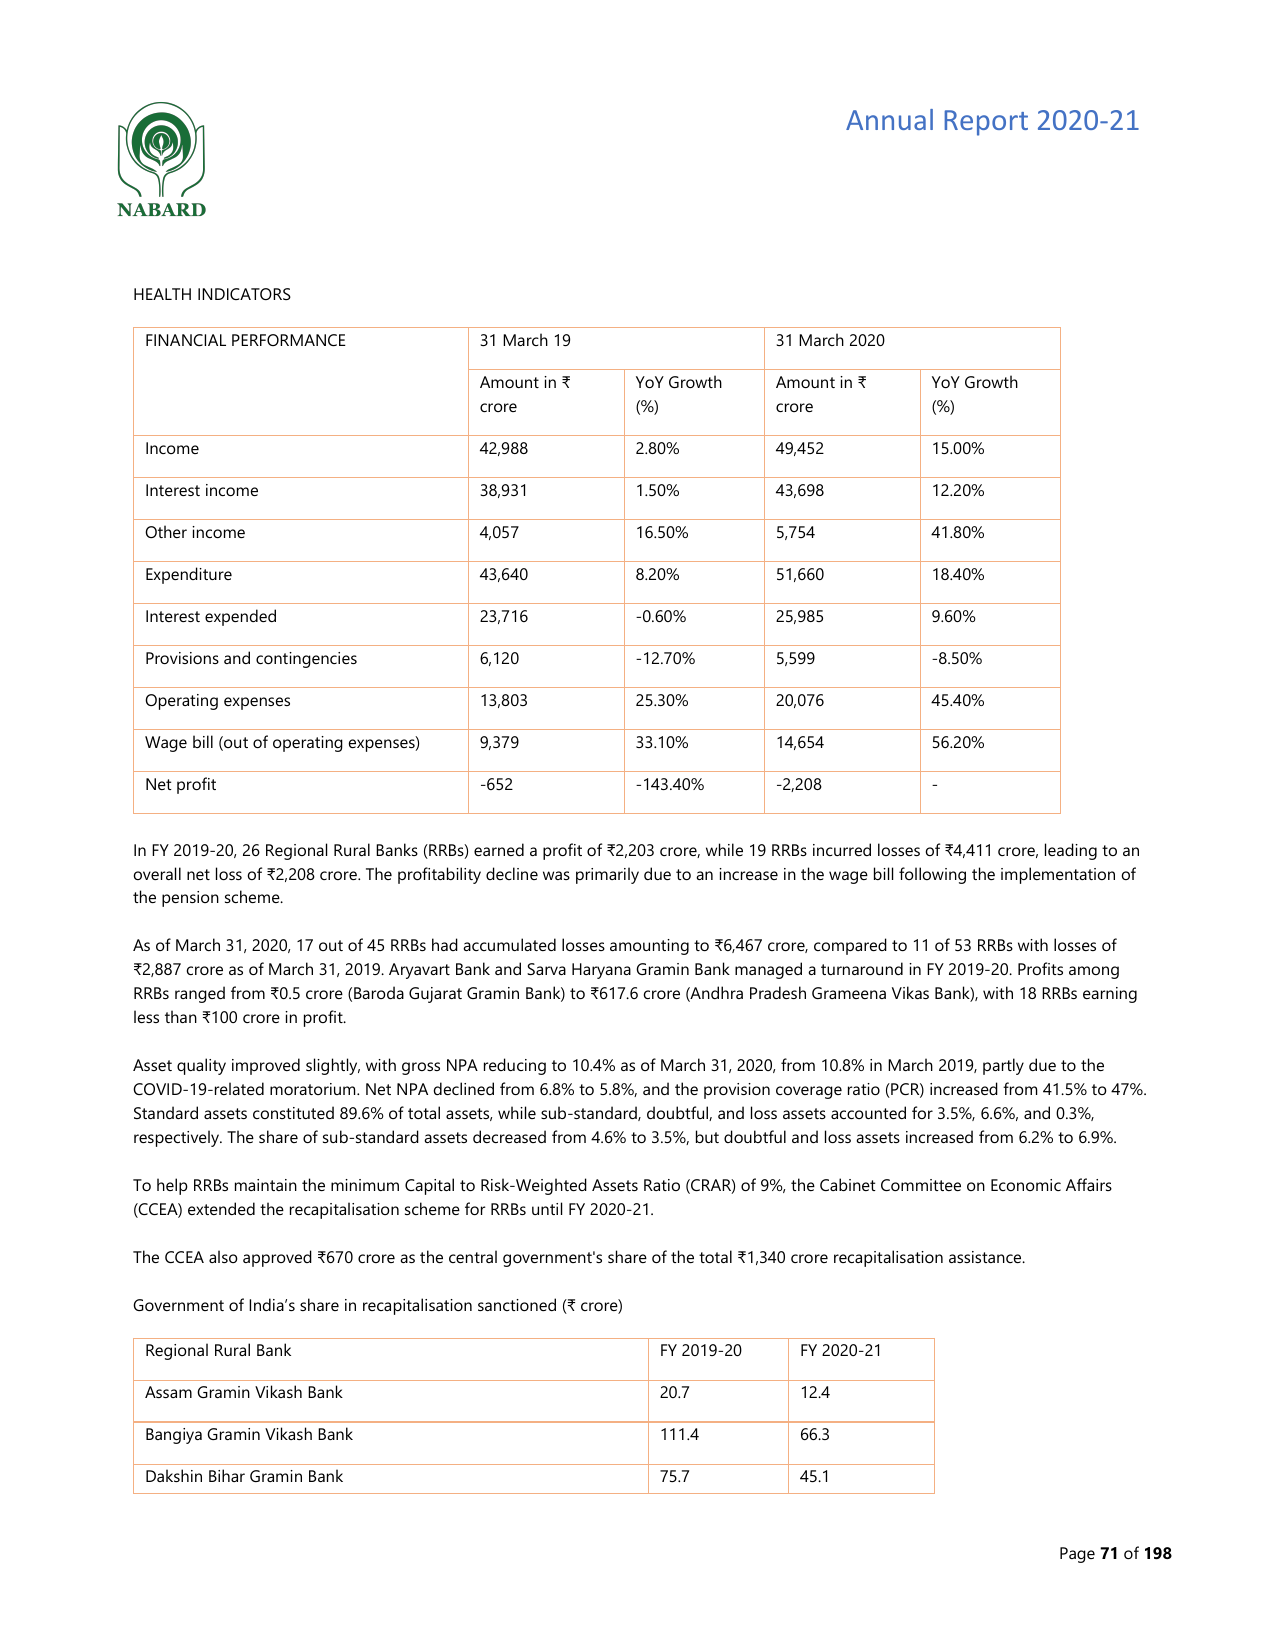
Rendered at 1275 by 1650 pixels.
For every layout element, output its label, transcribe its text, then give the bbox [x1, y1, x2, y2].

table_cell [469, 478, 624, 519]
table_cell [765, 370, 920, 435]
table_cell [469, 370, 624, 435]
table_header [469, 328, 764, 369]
text HEALTH INDICATORS [133, 283, 1157, 305]
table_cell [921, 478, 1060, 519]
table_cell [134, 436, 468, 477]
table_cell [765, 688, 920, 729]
text To help RRBs maintain the minimum Capital to Risk-Weighted Assets Ratio (CRAR) of 9%, the Cabinet Committee on Economic Affairs (CCEA) extended the recapitalisation scheme for RRBs until FY 2020-21. [133, 1173, 1157, 1219]
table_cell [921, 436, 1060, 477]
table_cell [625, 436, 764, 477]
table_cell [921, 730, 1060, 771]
text Asset quality improved slightly, with gross NPA reducing to 10.4% as of March 31, 2020, from 10.8% in March 2019, partly due to the COVID-19-related moratorium. Net NPA declined from 6.8% to 5.8%, and the provision coverage ratio (PCR) increased from 41.5% to 47%. Standard assets constituted 89.6% of total assets, while sub-standard, doubtful, and loss assets accounted for 3.5%, 6.6%, and 0.3%, respectively. The share of sub-standard assets decreased from 4.6% to 3.5%, but doubtful and loss assets increased from 6.2% to 6.9%. [133, 1053, 1157, 1148]
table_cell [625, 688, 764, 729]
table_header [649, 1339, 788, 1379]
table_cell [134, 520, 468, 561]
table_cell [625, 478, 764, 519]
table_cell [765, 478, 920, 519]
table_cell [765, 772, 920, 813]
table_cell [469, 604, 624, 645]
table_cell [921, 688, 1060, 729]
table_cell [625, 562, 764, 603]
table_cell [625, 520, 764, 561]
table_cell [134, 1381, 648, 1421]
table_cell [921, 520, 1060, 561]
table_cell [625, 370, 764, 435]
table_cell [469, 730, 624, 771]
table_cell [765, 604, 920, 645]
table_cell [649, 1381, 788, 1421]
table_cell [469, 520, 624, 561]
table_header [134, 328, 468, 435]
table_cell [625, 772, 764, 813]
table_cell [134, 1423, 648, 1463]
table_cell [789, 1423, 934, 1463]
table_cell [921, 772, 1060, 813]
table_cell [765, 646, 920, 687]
text Government of India’s share in recapitalisation sanctioned (₹ crore) [133, 1293, 1157, 1315]
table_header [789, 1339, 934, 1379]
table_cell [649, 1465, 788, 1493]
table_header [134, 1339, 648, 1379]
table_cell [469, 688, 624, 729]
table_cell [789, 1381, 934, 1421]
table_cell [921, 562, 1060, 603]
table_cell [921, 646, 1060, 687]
text As of March 31, 2020, 17 out of 45 RRBs had accumulated losses amounting to ₹6,467 crore, compared to 11 of 53 RRBs with losses of ₹2,887 crore as of March 31, 2019. Aryavart Bank and Sarva Haryana Gramin Bank managed a turnaround in FY 2019-20. Profits among RRBs ranged from ₹0.5 crore (Baroda Gujarat Gramin Bank) to ₹617.6 crore (Andhra Pradesh Grameena Vikas Bank), with 18 RRBs earning less than ₹100 crore in profit. [133, 934, 1157, 1028]
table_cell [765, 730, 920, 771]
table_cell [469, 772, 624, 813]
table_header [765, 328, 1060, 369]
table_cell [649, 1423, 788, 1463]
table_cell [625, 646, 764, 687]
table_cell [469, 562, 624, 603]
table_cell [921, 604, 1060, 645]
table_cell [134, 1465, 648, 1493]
text In FY 2019-20, 26 Regional Rural Banks (RRBs) earned a profit of ₹2,203 crore, while 19 RRBs incurred losses of ₹4,411 crore, leading to an overall net loss of ₹2,208 crore. The profitability decline was primarily due to an increase in the wage bill following the implementation of the pension scheme. [133, 838, 1157, 908]
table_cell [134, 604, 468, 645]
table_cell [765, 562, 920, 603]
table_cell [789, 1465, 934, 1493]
text The CCEA also approved ₹670 crore as the central government's share of the total ₹1,340 crore recapitalisation assistance. [133, 1245, 1157, 1267]
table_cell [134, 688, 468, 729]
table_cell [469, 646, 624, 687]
picture [114, 100, 209, 218]
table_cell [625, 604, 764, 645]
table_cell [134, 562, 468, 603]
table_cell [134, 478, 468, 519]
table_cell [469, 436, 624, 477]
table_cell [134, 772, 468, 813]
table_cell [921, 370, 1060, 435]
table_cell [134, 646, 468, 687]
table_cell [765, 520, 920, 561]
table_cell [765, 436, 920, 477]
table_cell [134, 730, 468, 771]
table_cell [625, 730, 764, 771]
